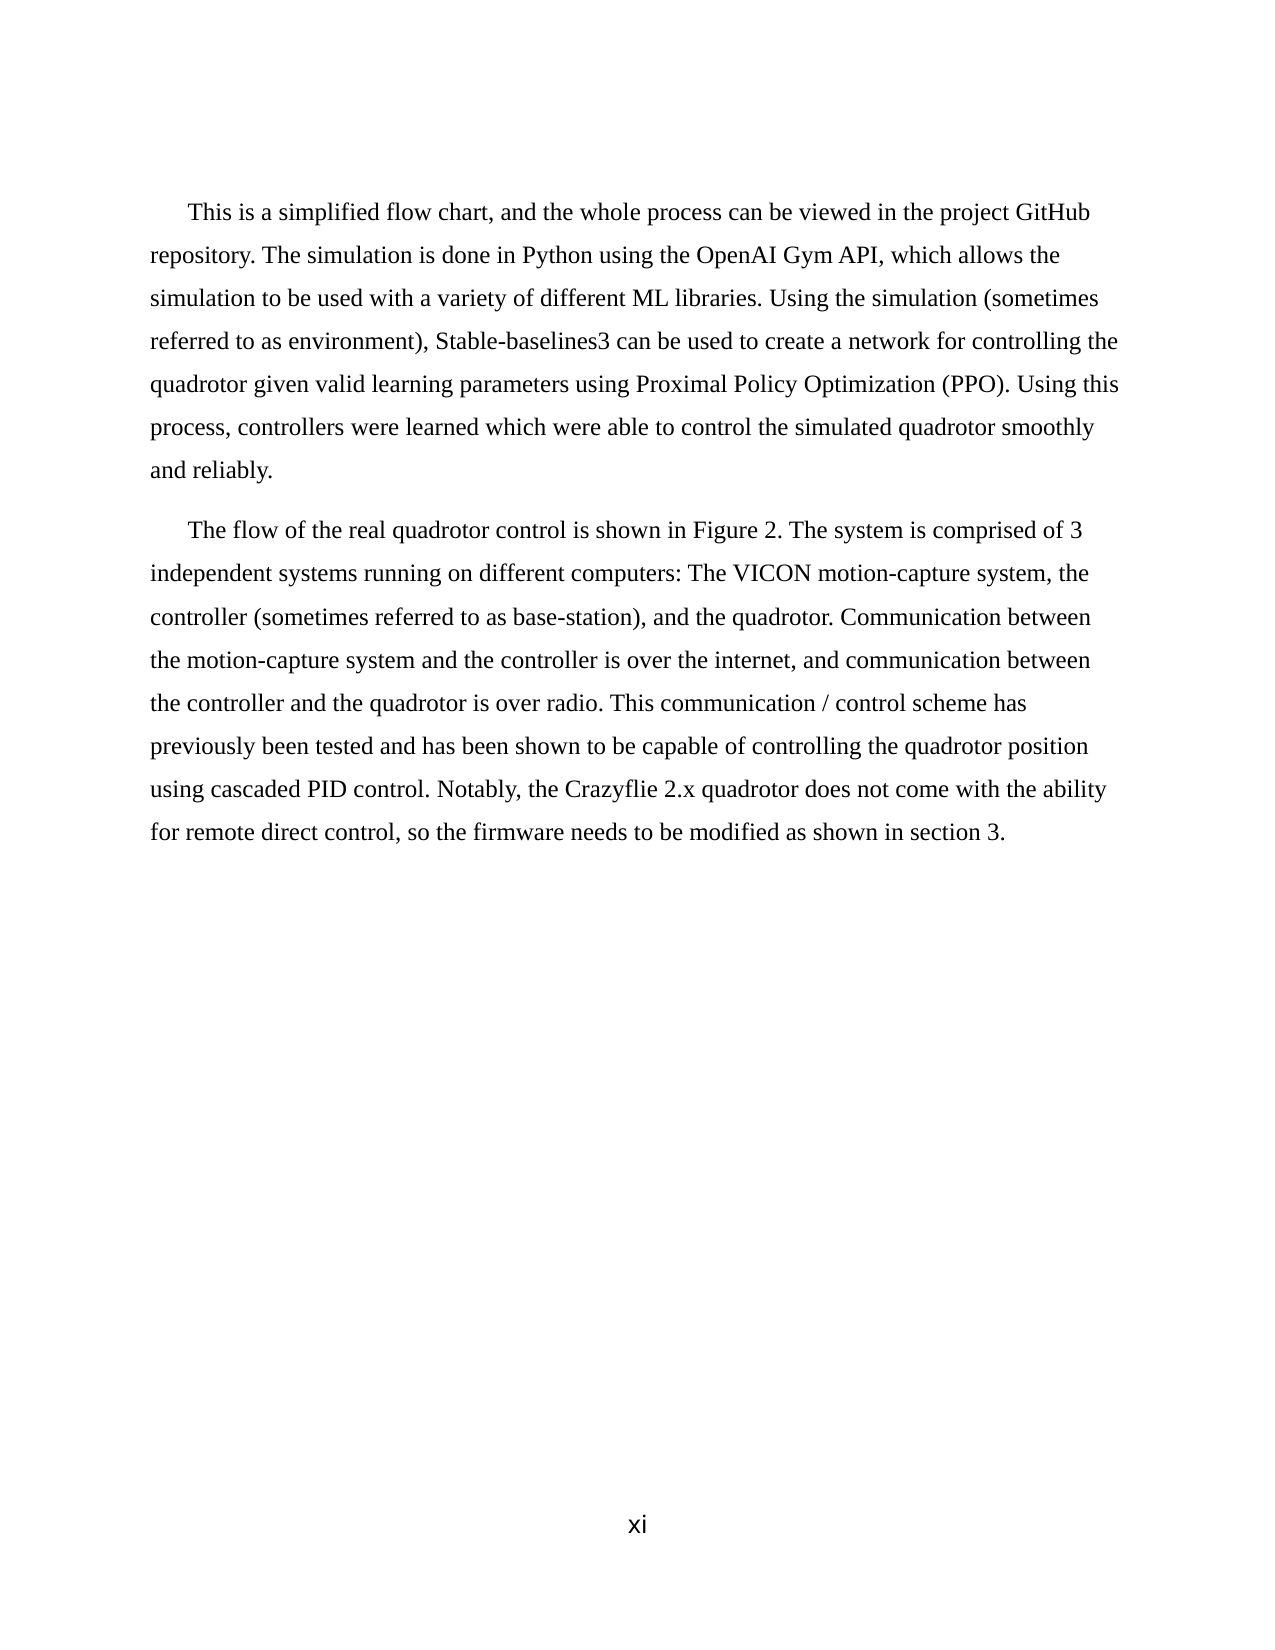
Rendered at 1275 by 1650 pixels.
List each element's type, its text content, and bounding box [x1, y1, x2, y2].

text This is a simplified flow chart, and the whole process can be viewed in the project GitHub repository. The simulation is done in Python using the OpenAI Gym API, which allows the simulation to be used with a variety of different ML libraries. Using the simulation (sometimes referred to as environment), Stable-baselines3 can be used to create a network for controlling the quadrotor given valid learning parameters using Proximal Policy Optimization (PPO). Using this process, controllers were learned which were able to control the simulated quadrotor smoothly and reliably. [150, 197, 1125, 484]
text The flow of the real quadrotor control is shown in Figure 2. The system is comprised of 3 independent systems running on different computers: The VICON motion-capture system, the controller (sometimes referred to as base-station), and the quadrotor. Communication between the motion-capture system and the controller is over the internet, and communication between the controller and the quadrotor is over radio. This communication / control scheme has previously been tested and has been shown to be capable of controlling the quadrotor position using cascaded PID control. Notably, the Crazyflie 2.x quadrotor does not come with the ability for remote direct control, so the firmware needs to be modified as shown in section 3. [150, 515, 1125, 846]
